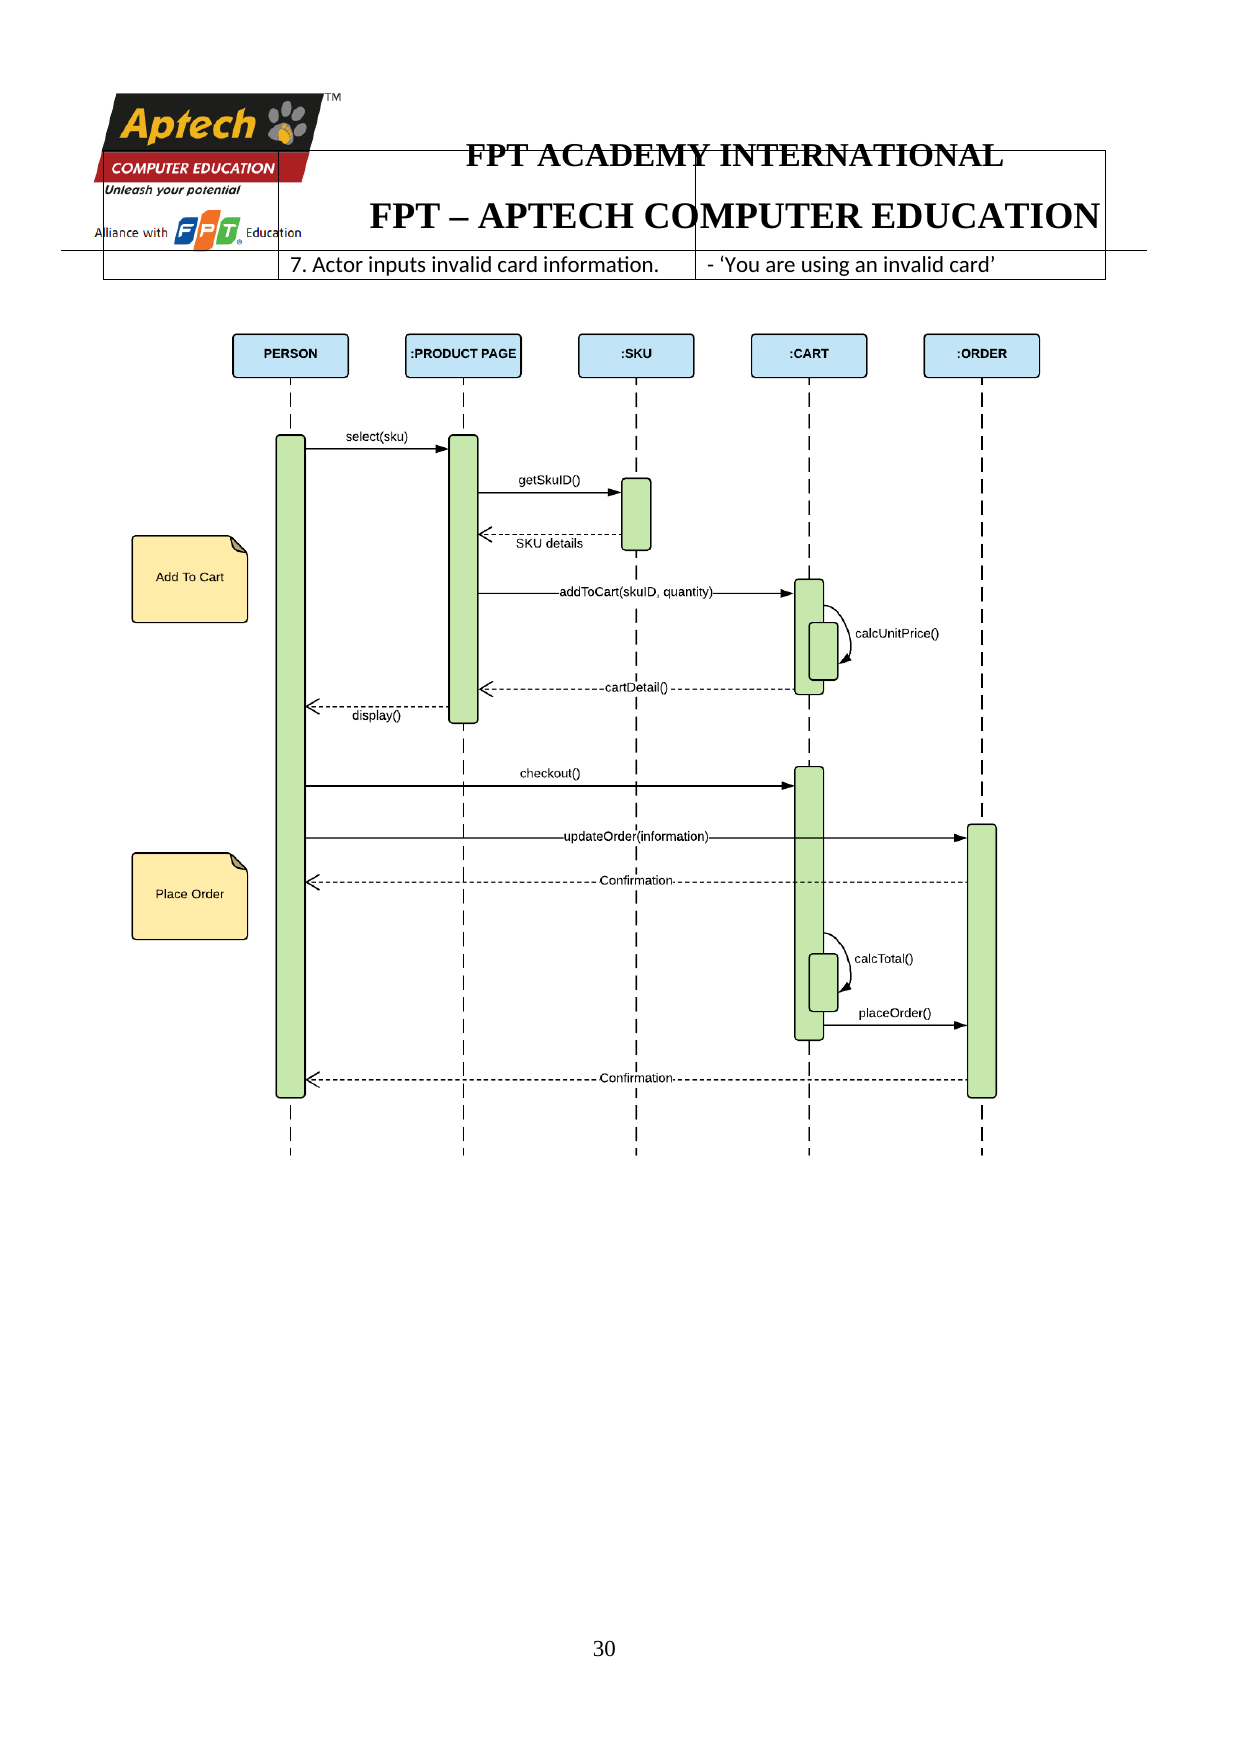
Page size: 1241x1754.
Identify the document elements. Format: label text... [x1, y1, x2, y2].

picture [104, 251, 278, 256]
picture [90, 86, 344, 250]
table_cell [696, 151, 1105, 250]
picture [103, 306, 1068, 1184]
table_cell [279, 151, 695, 250]
picture [90, 251, 103, 256]
picture [104, 151, 278, 250]
